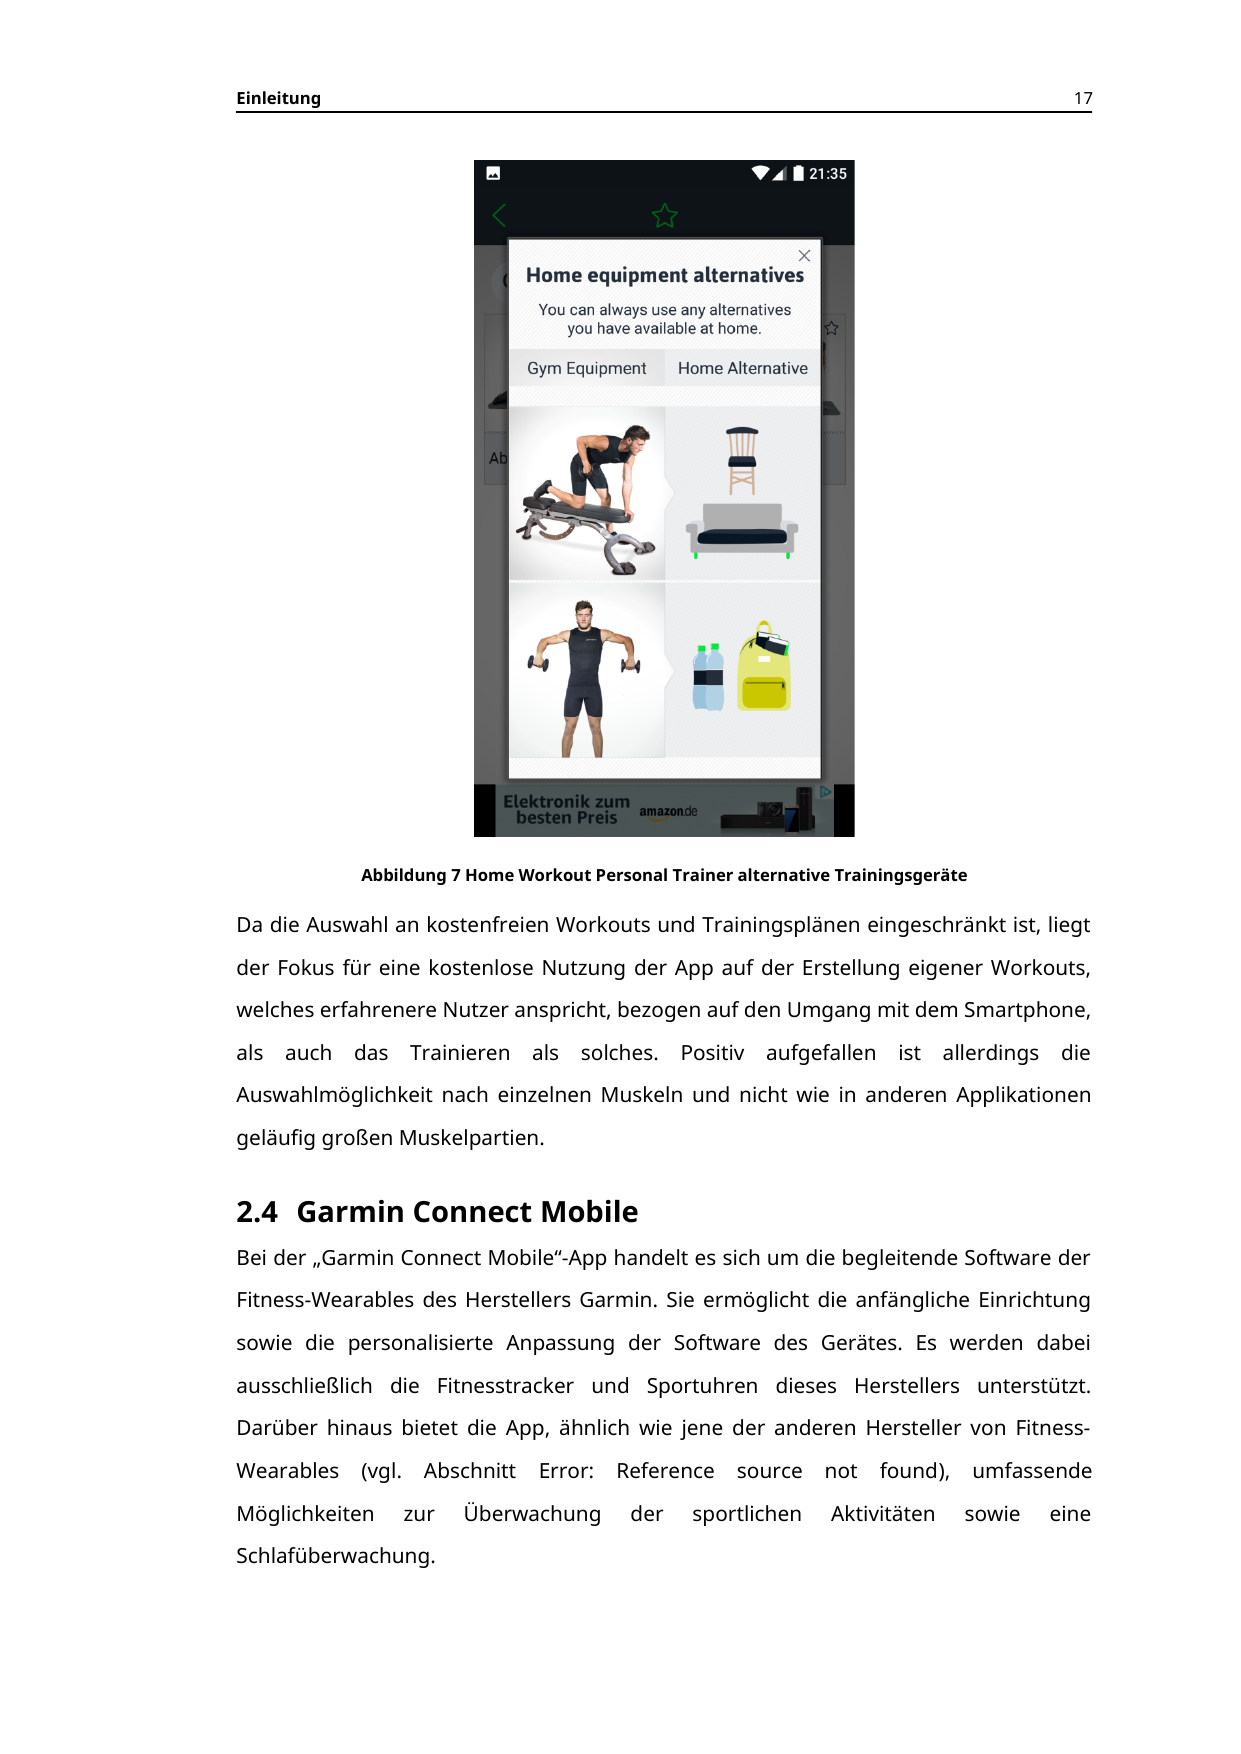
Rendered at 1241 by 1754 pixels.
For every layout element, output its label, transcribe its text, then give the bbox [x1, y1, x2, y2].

picture [474, 160, 855, 837]
text Da die Auswahl an kostenfreien Workouts und Trainingsplänen eingeschränkt ist, liegt der Fokus für eine kostenlose Nutzung der App auf der Erstellung eigener Workouts, welches erfahrenere Nutzer anspricht, bezogen auf den Umgang mit dem Smartphone, als auch das Trainieren als solches. Positiv aufgefallen ist allerdings die Auswahlmöglichkeit nach einzelnen Muskeln und nicht wie in anderen Applikationen geläufig großen Muskelpartien. [236, 910, 1092, 1152]
text Abbildung 7 Home Workout Personal Trainer alternative Trainingsgeräte [236, 864, 1092, 886]
subtitle Garmin Connect Mobile [236, 1191, 1092, 1231]
